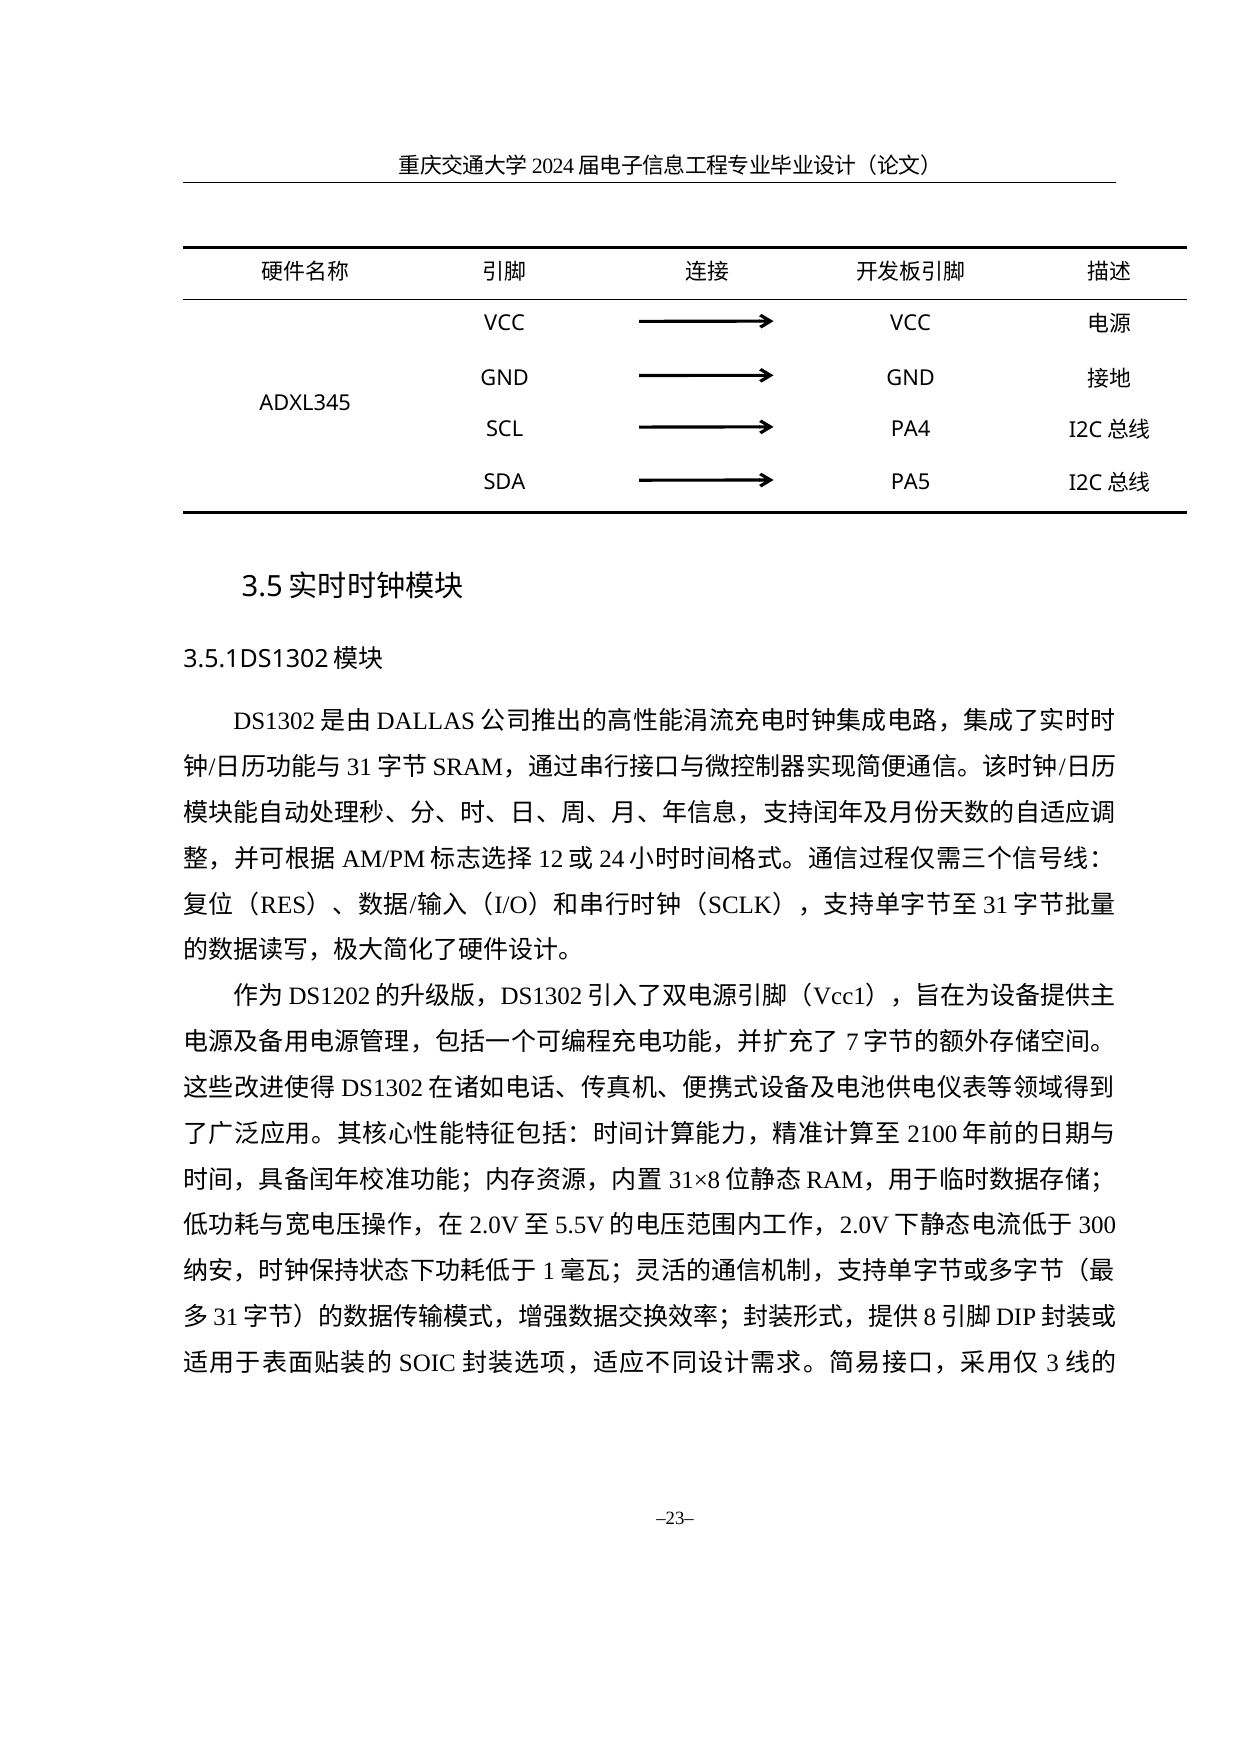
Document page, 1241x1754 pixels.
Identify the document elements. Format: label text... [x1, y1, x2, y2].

table_cell ADXL345 [183, 300, 383, 511]
table_header 引脚 [383, 249, 582, 299]
table_cell PA5 [789, 458, 988, 511]
table_cell I2C总线 [988, 458, 1187, 511]
table_cell GND [383, 352, 582, 405]
table_header 描述 [988, 249, 1187, 299]
table_cell SCL [383, 405, 582, 458]
table_cell GND [789, 352, 988, 405]
table_cell 电源 [988, 300, 1187, 352]
table_header 硬件名称 [183, 249, 383, 299]
table_cell [582, 405, 789, 458]
table_cell [582, 458, 789, 511]
table_cell VCC [789, 300, 988, 352]
table_cell [582, 300, 789, 352]
subtitle 3.5实时时钟模块 [183, 563, 1116, 605]
subtitle 3.5.1DS1302模块 [183, 639, 1116, 675]
table_cell PA4 [789, 405, 988, 458]
table_cell VCC [383, 300, 582, 352]
table_cell I2C总线 [988, 405, 1187, 458]
table_header 连接 [582, 249, 789, 299]
table_cell 接地 [988, 352, 1187, 405]
table_header 开发板引脚 [789, 249, 988, 299]
table_cell [582, 352, 789, 405]
table_cell SDA [383, 458, 582, 511]
